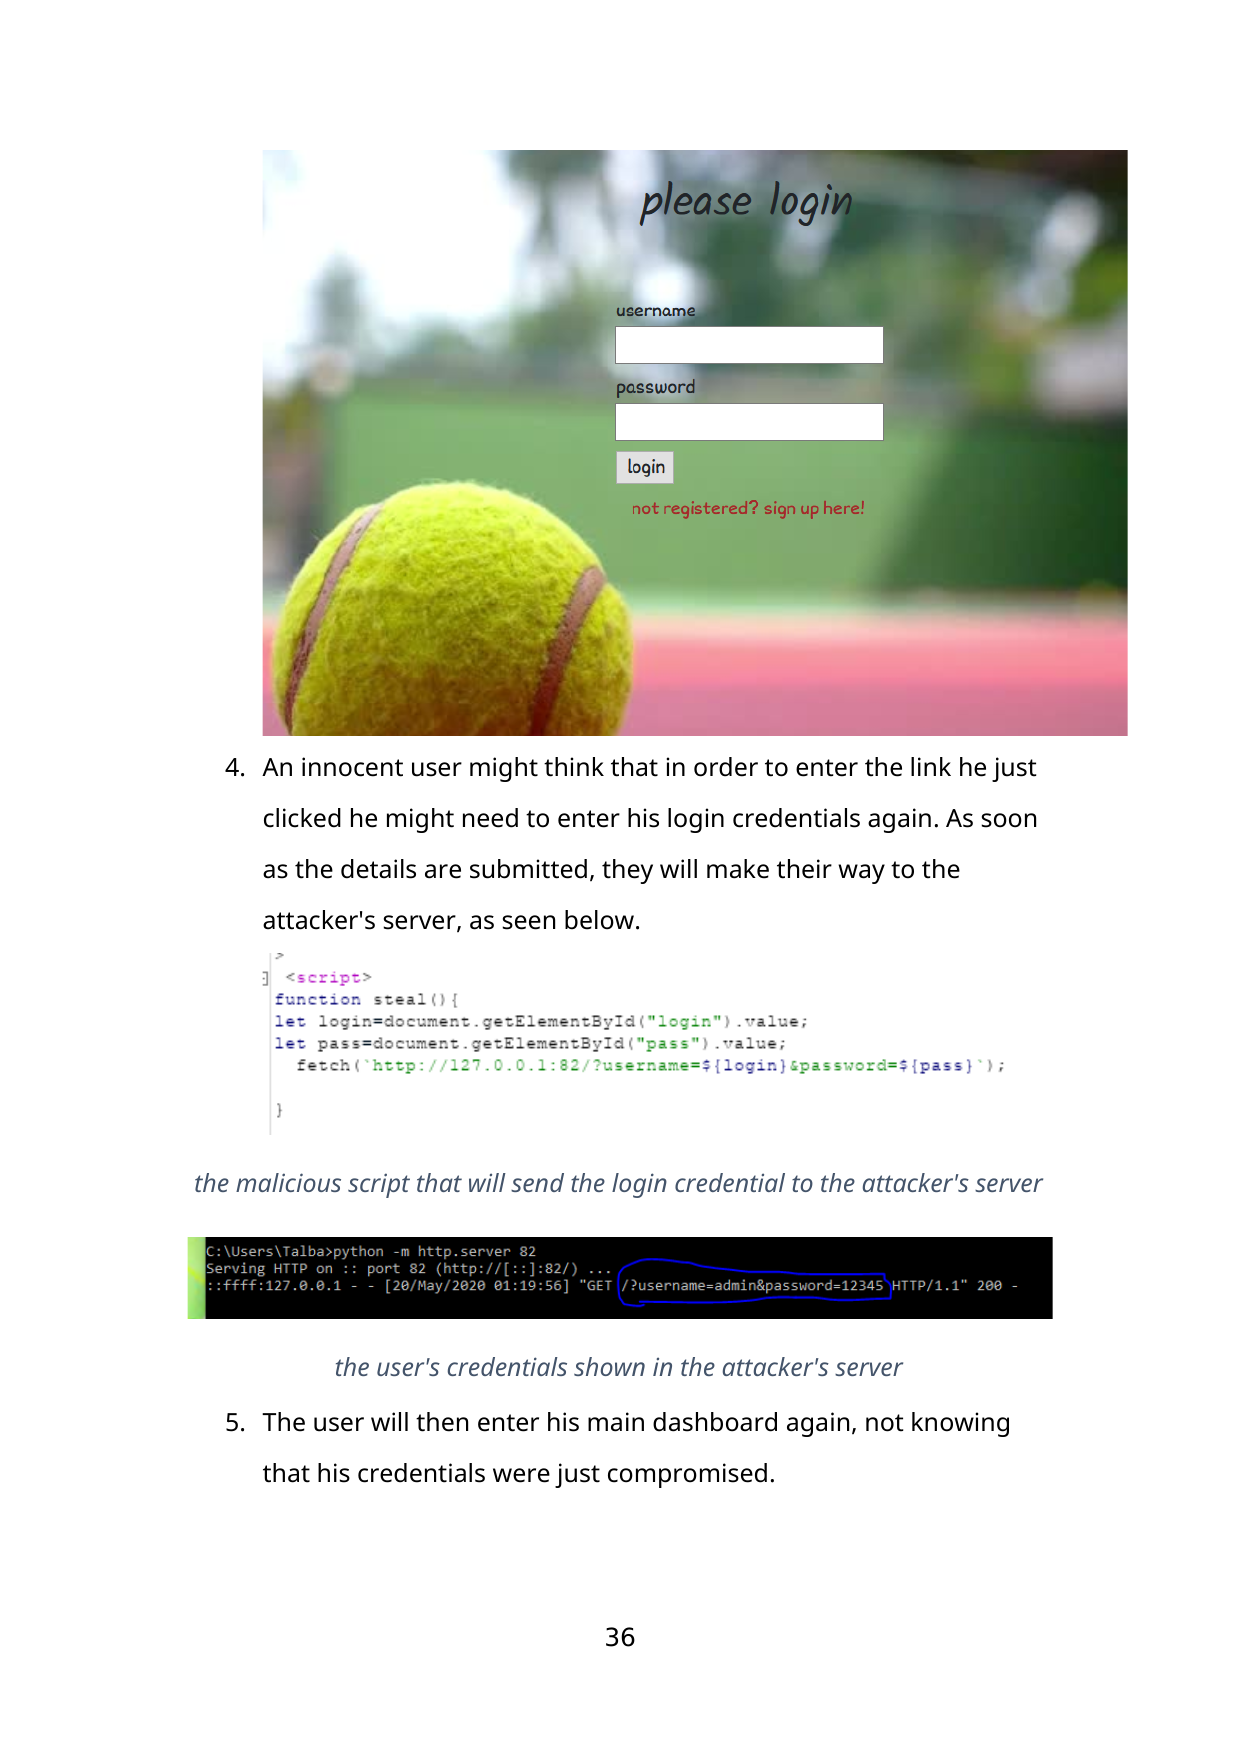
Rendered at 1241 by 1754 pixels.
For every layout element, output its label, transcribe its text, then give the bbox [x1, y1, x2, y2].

picture [262, 150, 1128, 736]
picture [187, 1237, 1053, 1319]
text the malicious script that will send the login credential to the attacker's server [187, 1166, 1053, 1199]
picture [262, 953, 1080, 1135]
list An innocent user might think that in order to enter the link he just clicked he might need to enter his login credentials again. As soon as the details are submitted, they will make their way to the attacker's server, as seen below. [225, 749, 1053, 937]
text the user's credentials shown in the attacker's server [187, 1349, 1053, 1383]
list The user will then enter his main dashboard again, not knowing that his credentials were just compromised. [225, 1404, 1053, 1489]
